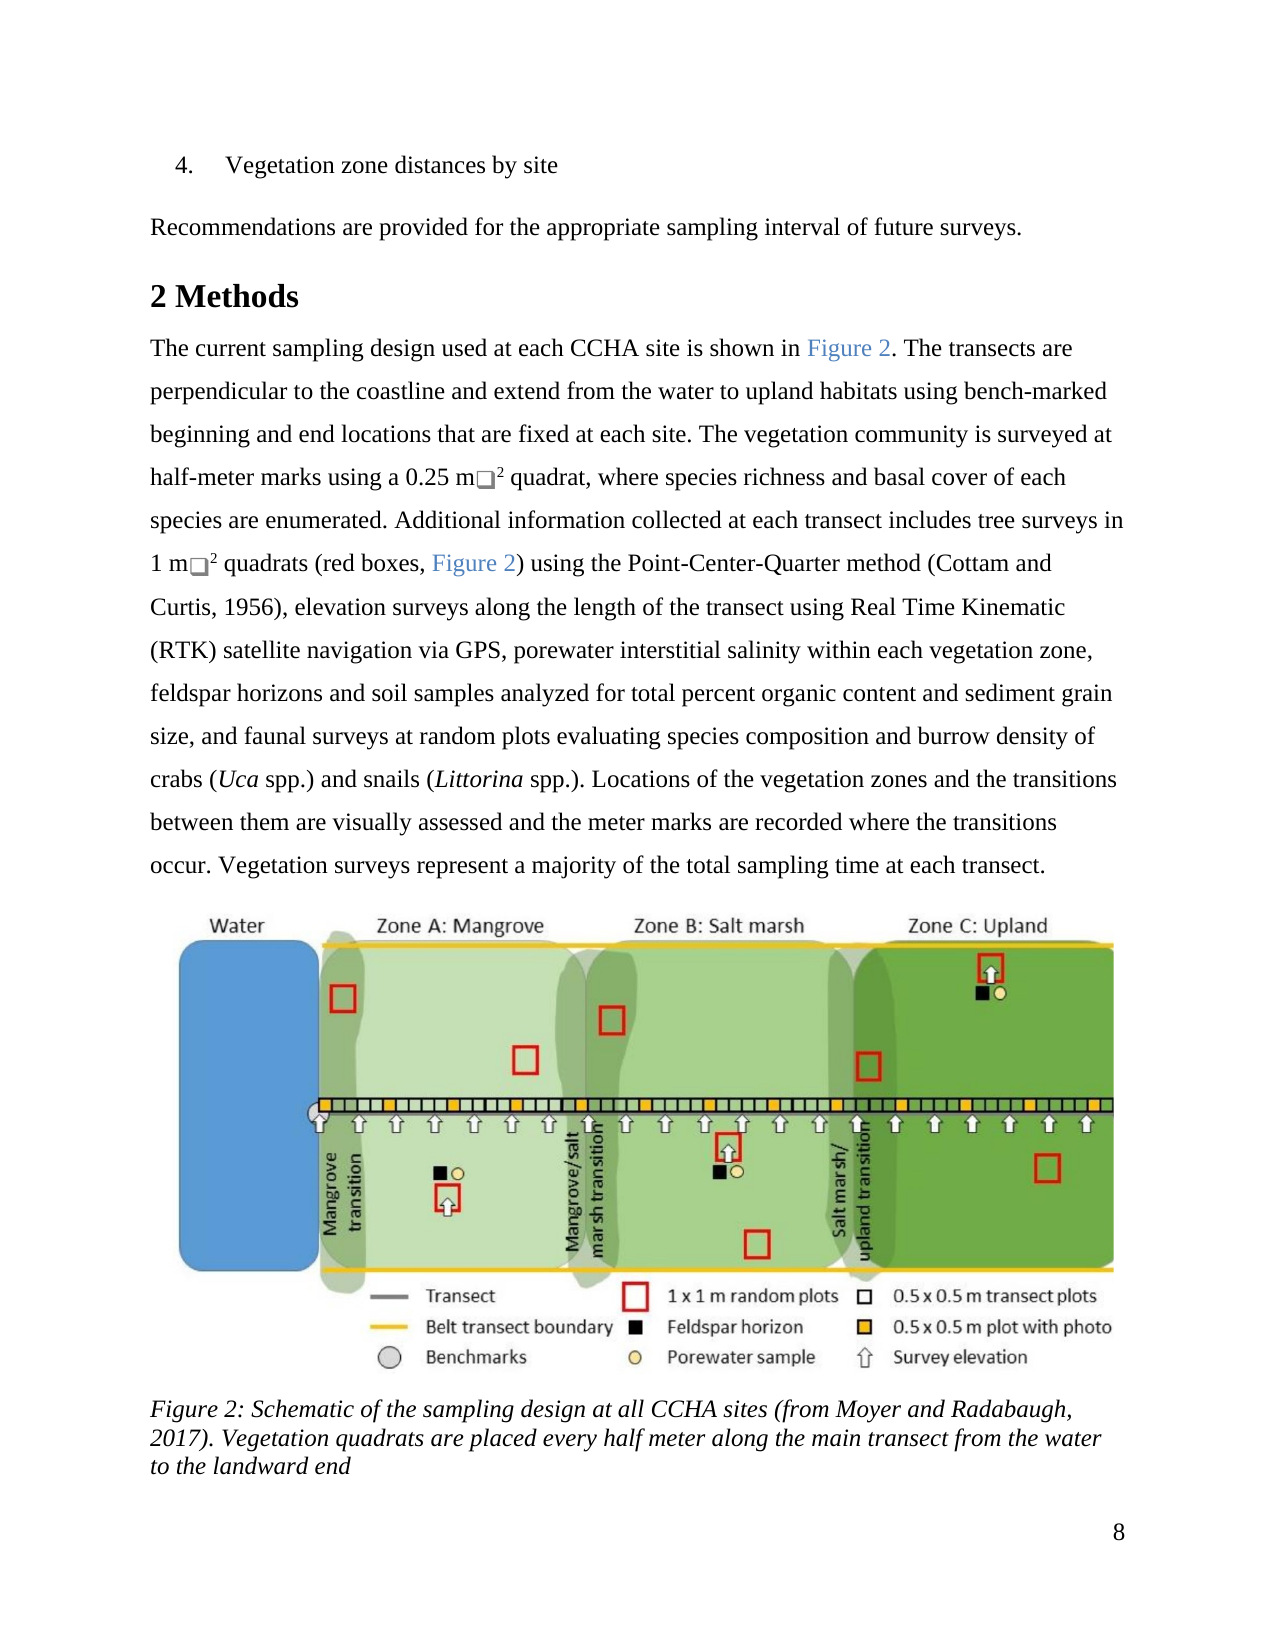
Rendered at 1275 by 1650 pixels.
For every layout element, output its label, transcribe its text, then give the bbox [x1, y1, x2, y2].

list Vegetation zone distances by site [175, 150, 1125, 179]
table_header Figure 2: Schematic of the sampling design at all CCHA sites (from Moyer and Radabaugh, 2017). Vegetation quadrats are placed every half meter along the main transect from the water to the landward end [139, 912, 1114, 1493]
text The current sampling design used at each CCHA site is shown in Figure 2. The transects are perpendicular to the coastline and extend from the water to upland habitats using bench-marked beginning and end locations that are fixed at each site. The vegetation community is surveyed at half-meter marks using a 0.25 m quadrat, where species richness and basal cover of each species are enumerated. Additional information collected at each transect includes tree surveys in 1 m quadrats (red boxes, Figure 2) using the Point-Center-Quarter method (Cottam and Curtis, 1956), elevation surveys along the length of the transect using Real Time Kinematic (RTK) satellite navigation via GPS, porewater interstitial salinity within each vegetation zone, feldspar horizons and soil samples analyzed for total percent organic content and sediment grain size, and faunal surveys at random plots evaluating species composition and burrow density of crabs (Uca spp.) and snails (Littorina spp.). Locations of the vegetation zones and the transitions between them are visually assessed and the meter marks are recorded where the transitions occur. Vegetation surveys represent a majority of the total sampling time at each transect. [150, 333, 1125, 879]
text Recommendations are provided for the appropriate sampling interval of future surveys. [150, 212, 1125, 241]
subtitle 2 Methods [150, 276, 1125, 314]
picture [168, 912, 1114, 1374]
